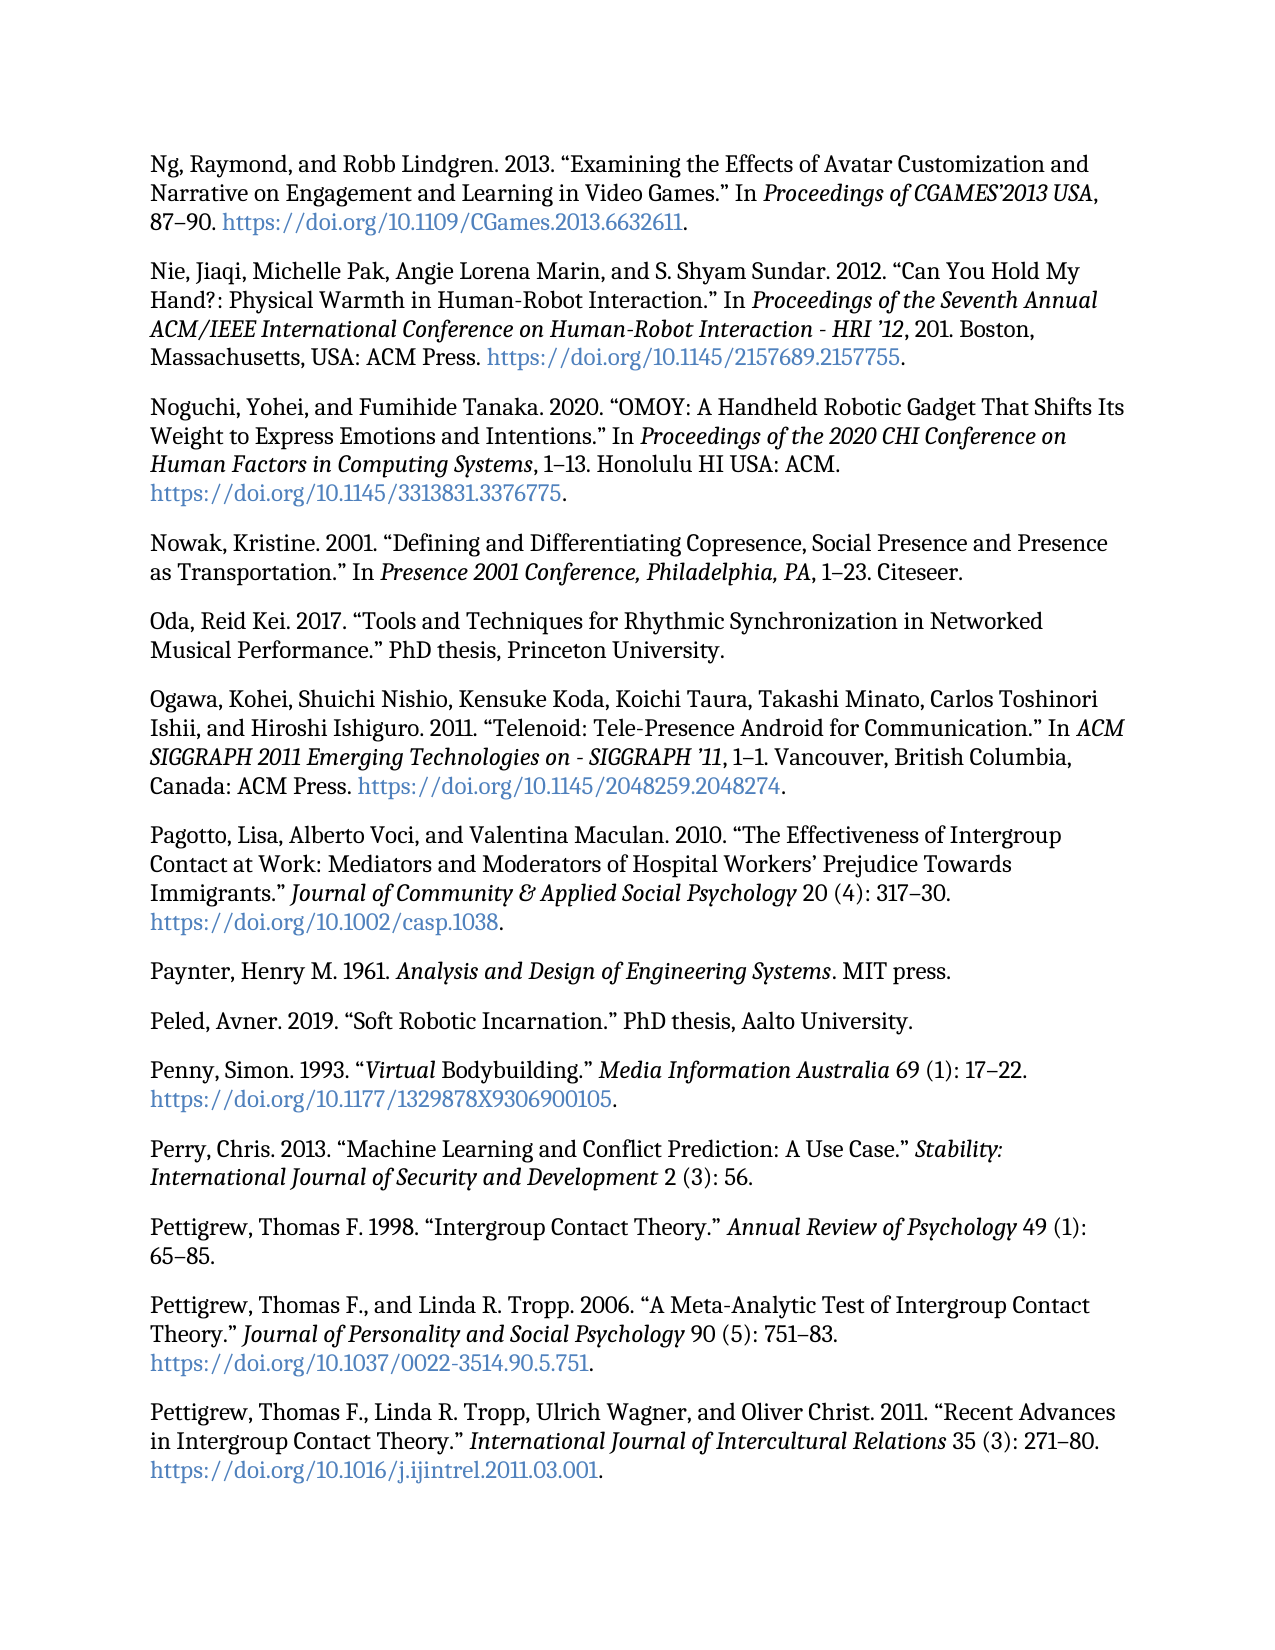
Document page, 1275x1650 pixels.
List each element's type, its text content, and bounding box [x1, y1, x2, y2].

text Perry, Chris. 2013. “Machine Learning and Conflict Prediction: A Use Case.” Stability: International Journal of Security and Development 2 (3): 56. [150, 1134, 1125, 1192]
text Nie, Jiaqi, Michelle Pak, Angie Lorena Marin, and S. Shyam Sundar. 2012. “Can You Hold My Hand?: Physical Warmth in Human-Robot Interaction.” In Proceedings of the Seventh Annual ACM/IEEE International Conference on Human-Robot Interaction - HRI ’12, 201. Boston, Massachusetts, USA: ACM Press. https://doi.org/10.1145/2157689.2157755. [150, 257, 1125, 372]
text Noguchi, Yohei, and Fumihide Tanaka. 2020. “OMOY: A Handheld Robotic Gadget That Shifts Its Weight to Express Emotions and Intentions.” In Proceedings of the 2020 CHI Conference on Human Factors in Computing Systems, 1–13. Honolulu HI USA: ACM. https://doi.org/10.1145/3313831.3376775. [150, 393, 1125, 508]
text Nowak, Kristine. 2001. “Defining and Differentiating Copresence, Social Presence and Presence as Transportation.” In Presence 2001 Conference, Philadelphia, PA, 1–23. Citeseer. [150, 529, 1125, 586]
text Penny, Simon. 1993. “Virtual Bodybuilding.” Media Information Australia 69 (1): 17–22. https://doi.org/10.1177/1329878X9306900105. [150, 1056, 1125, 1114]
text Pettigrew, Thomas F., Linda R. Tropp, Ulrich Wagner, and Oliver Christ. 2011. “Recent Advances in Intergroup Contact Theory.” International Journal of Intercultural Relations 35 (3): 271–80. https://doi.org/10.1016/j.ijintrel.2011.03.001. [150, 1398, 1125, 1484]
text Pettigrew, Thomas F. 1998. “Intergroup Contact Theory.” Annual Review of Psychology 49 (1): 65–85. [150, 1213, 1125, 1270]
text Ogawa, Kohei, Shuichi Nishio, Kensuke Koda, Koichi Taura, Takashi Minato, Carlos Toshinori Ishii, and Hiroshi Ishiguro. 2011. “Telenoid: Tele-Presence Android for Communication.” In ACM SIGGRAPH 2011 Emerging Technologies on - SIGGRAPH ’11, 1–1. Vancouver, British Columbia, Canada: ACM Press. https://doi.org/10.1145/2048259.2048274. [150, 685, 1125, 800]
text Oda, Reid Kei. 2017. “Tools and Techniques for Rhythmic Synchronization in Networked Musical Performance.” PhD thesis, Princeton University. [150, 607, 1125, 664]
text Ng, Raymond, and Robb Lindgren. 2013. “Examining the Effects of Avatar Customization and Narrative on Engagement and Learning in Video Games.” In Proceedings of CGAMES’2013 USA, 87–90. https://doi.org/10.1109/CGames.2013.6632611. [150, 150, 1125, 236]
text Pagotto, Lisa, Alberto Voci, and Valentina Maculan. 2010. “The Effectiveness of Intergroup Contact at Work: Mediators and Moderators of Hospital Workers’ Prejudice Towards Immigrants.” Journal of Community & Applied Social Psychology 20 (4): 317–30. https://doi.org/10.1002/casp.1038. [150, 821, 1125, 936]
text Peled, Avner. 2019. “Soft Robotic Incarnation.” PhD thesis, Aalto University. [150, 1007, 1125, 1035]
text Paynter, Henry M. 1961. Analysis and Design of Engineering Systems. MIT press. [150, 957, 1125, 986]
text Pettigrew, Thomas F., and Linda R. Tropp. 2006. “A Meta-Analytic Test of Intergroup Contact Theory.” Journal of Personality and Social Psychology 90 (5): 751–83. https://doi.org/10.1037/0022-3514.90.5.751. [150, 1291, 1125, 1377]
